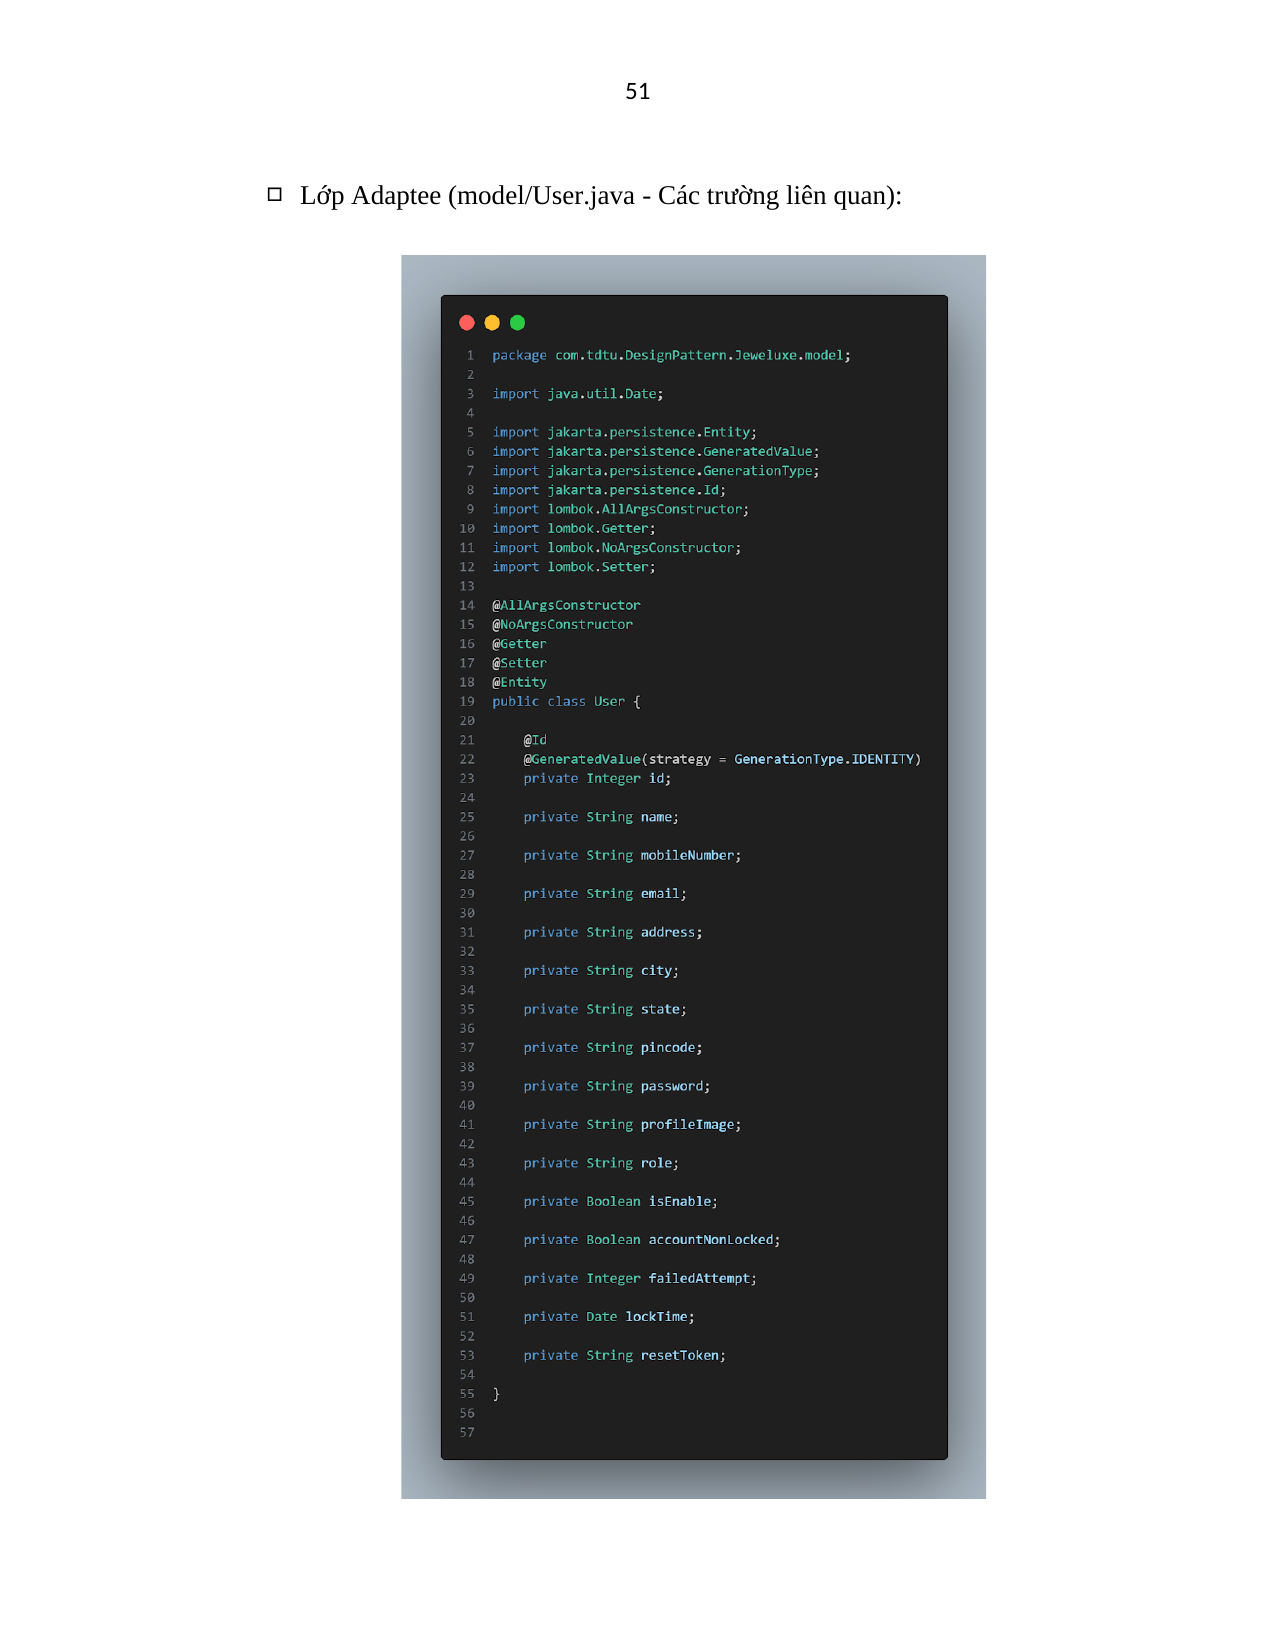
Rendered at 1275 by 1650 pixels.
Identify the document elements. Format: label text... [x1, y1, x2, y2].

list Lớp Adaptee (model/User.java - Các trường liên quan): [262, 179, 1125, 210]
picture [401, 255, 987, 1499]
